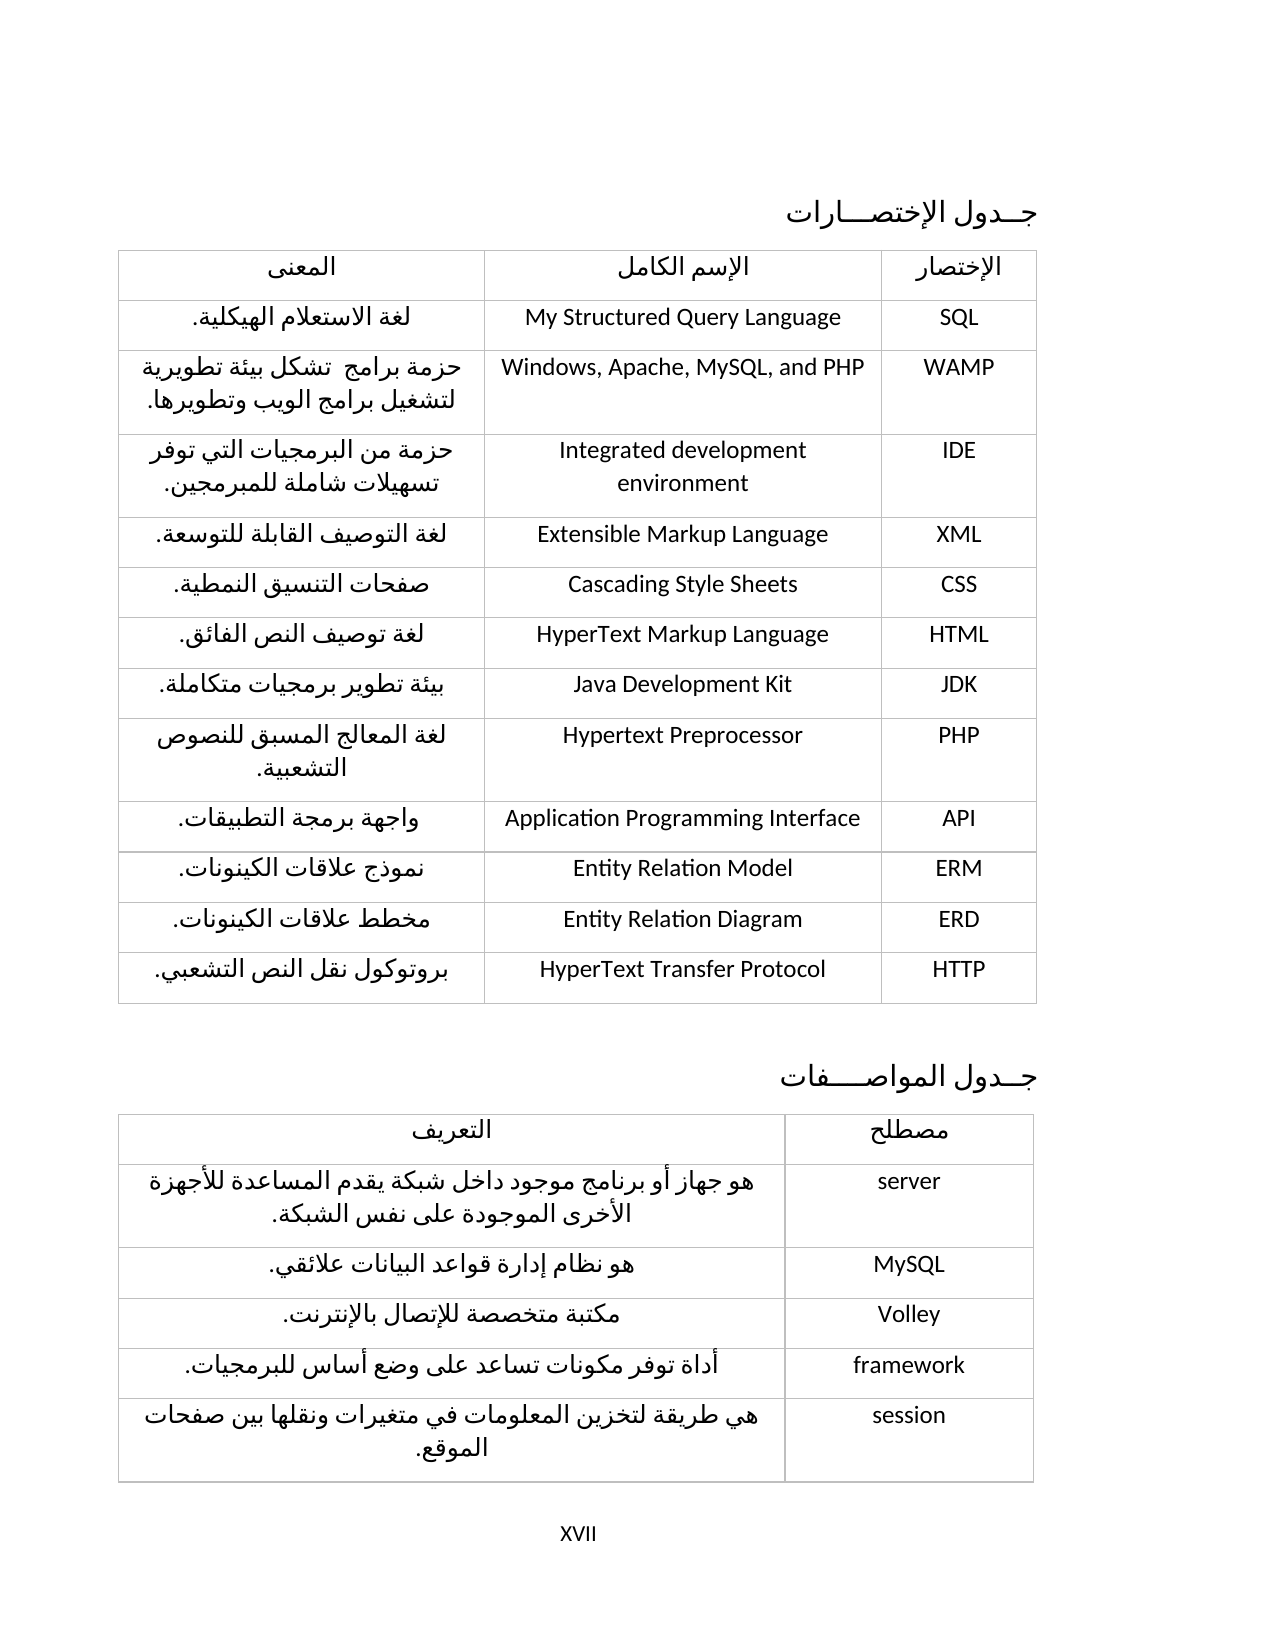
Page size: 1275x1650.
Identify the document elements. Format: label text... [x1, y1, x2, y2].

table_cell ERM [882, 853, 1036, 902]
text جــدول المواصــــفات [118, 1058, 1039, 1094]
table_cell واجهة برمجة التطبيقات. [119, 802, 484, 851]
table_cell بروتوكول نقل النص التشعبي. [119, 953, 484, 1002]
table_cell HTML [882, 618, 1036, 668]
table_cell API [882, 802, 1036, 851]
table_cell MySQL [786, 1248, 1033, 1297]
table_cell Extensible Markup Language [485, 518, 881, 567]
table_cell بيئة تطوير برمجيات متكاملة. [119, 669, 484, 718]
table_cell لغة المعالج المسبق للنصوص التشعبية. [119, 719, 484, 801]
table_cell لغة الاستعلام الهيكلية. [119, 301, 484, 350]
table_cell هو جهاز أو برنامج موجود داخل شبكة يقدم المساعدة للأجهزة الأخرى الموجودة على نفس الشبكة. [119, 1165, 784, 1247]
table_cell JDK [882, 669, 1036, 718]
table_cell framework [786, 1349, 1033, 1398]
table_cell SQL [882, 301, 1036, 350]
table_cell Volley [786, 1299, 1033, 1348]
text جــدول الإختصـــارات [118, 194, 1039, 230]
table_header المعنى [119, 251, 484, 300]
table_header الإختصار [882, 251, 1036, 300]
table_cell مخطط علاقات الكينونات. [119, 903, 484, 952]
table_cell server [786, 1165, 1033, 1247]
table_cell CSS [882, 568, 1036, 617]
table_cell ERD [882, 903, 1036, 952]
table_cell لغة التوصيف القابلة للتوسعة. [119, 518, 484, 567]
table_cell IDE [882, 435, 1036, 517]
table_cell session [786, 1399, 1033, 1481]
table_cell WAMP [882, 351, 1036, 433]
table_cell حزمة من البرمجيات التي توفر تسهيلات شاملة للمبرمجين. [119, 435, 484, 517]
table_cell مكتبة متخصصة للإتصال بالإنترنت. [119, 1299, 784, 1348]
table_cell .لغة توصيف النص الفائق [119, 618, 484, 668]
table_cell Integrated development environment [485, 435, 881, 517]
table_cell Entity Relation Model [485, 853, 881, 902]
table_cell Java Development Kit [485, 669, 881, 718]
table_cell PHP [882, 719, 1036, 801]
table_cell Cascading Style Sheets [485, 568, 881, 617]
table_cell هي طريقة لتخزين المعلومات في متغيرات ونقلها بين صفحات الموقع. [119, 1399, 784, 1481]
table_cell صفحات التنسيق النمطية. [119, 568, 484, 617]
table_header الإسم الكامل [485, 251, 881, 300]
table_cell My Structured Query Language [485, 301, 881, 350]
table_cell XML [882, 518, 1036, 567]
table_cell HyperText Transfer Protocol [485, 953, 881, 1002]
table_cell هو نظام إدارة قواعد البيانات علائقي. [119, 1248, 784, 1297]
table_cell حزمة برامج تشكل بيئة تطويرية لتشغيل برامج الويب وتطويرها. [119, 351, 484, 433]
table_cell Hypertext Preprocessor [485, 719, 881, 801]
table_cell Entity Relation Diagram [485, 903, 881, 952]
table_cell نموذج علاقات الكينونات. [119, 853, 484, 902]
table_cell أداة توفر مكونات تساعد على وضع أساس للبرمجيات. [119, 1349, 784, 1398]
table_cell Application Programming Interface [485, 802, 881, 851]
table_cell Windows, Apache, MySQL, and PHP [485, 351, 881, 433]
table_header مصطلح [786, 1115, 1033, 1164]
table_header التعريف [119, 1115, 784, 1164]
table_cell HTTP [882, 953, 1036, 1002]
table_cell HyperText Markup Language [485, 618, 881, 668]
